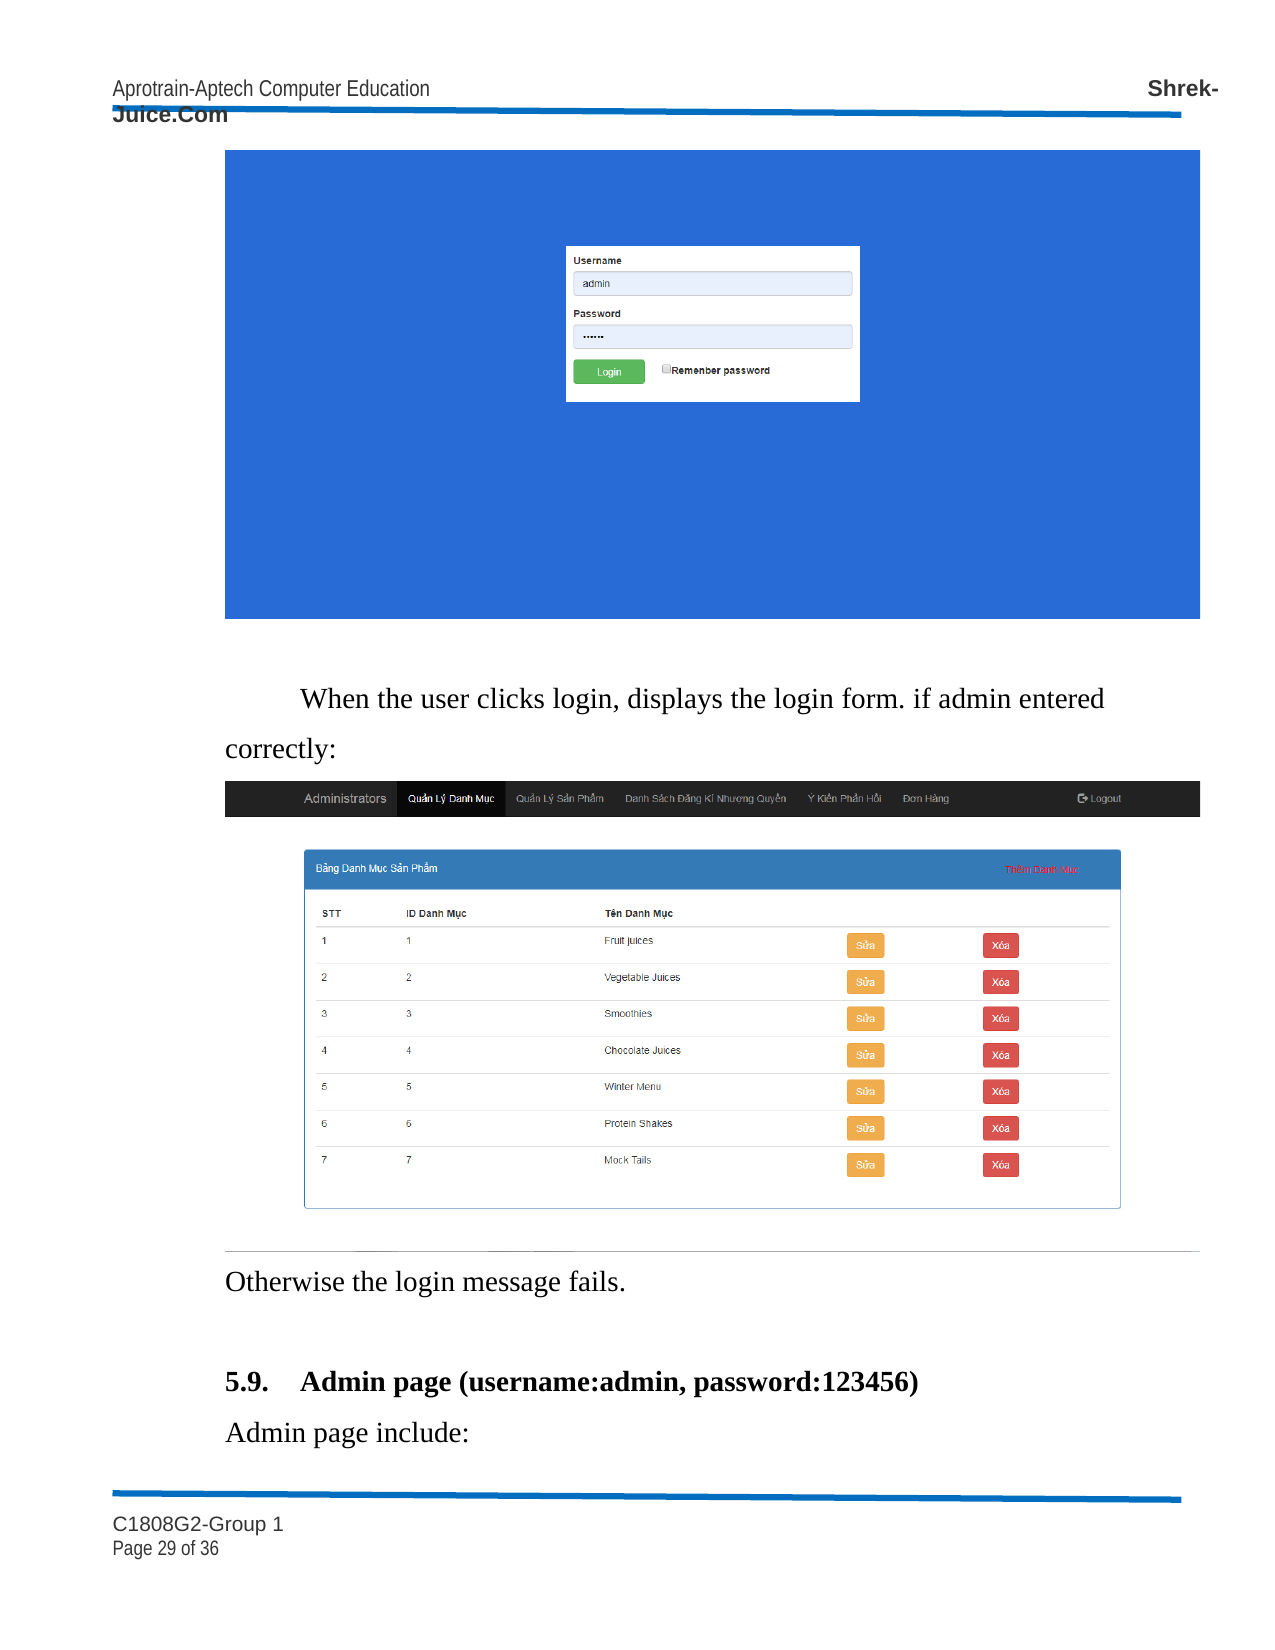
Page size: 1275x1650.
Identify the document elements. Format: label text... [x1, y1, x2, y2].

subtitle 5.9. Admin page (username:admin, password:123456) [225, 1364, 1106, 1398]
picture [225, 150, 1200, 619]
picture [225, 781, 1200, 1252]
text When the user clicks login, displays the login form. if admin entered correctly: [225, 681, 1106, 765]
text Otherwise the login message fails. [225, 1264, 1106, 1297]
text Admin page include: [225, 1415, 1106, 1448]
